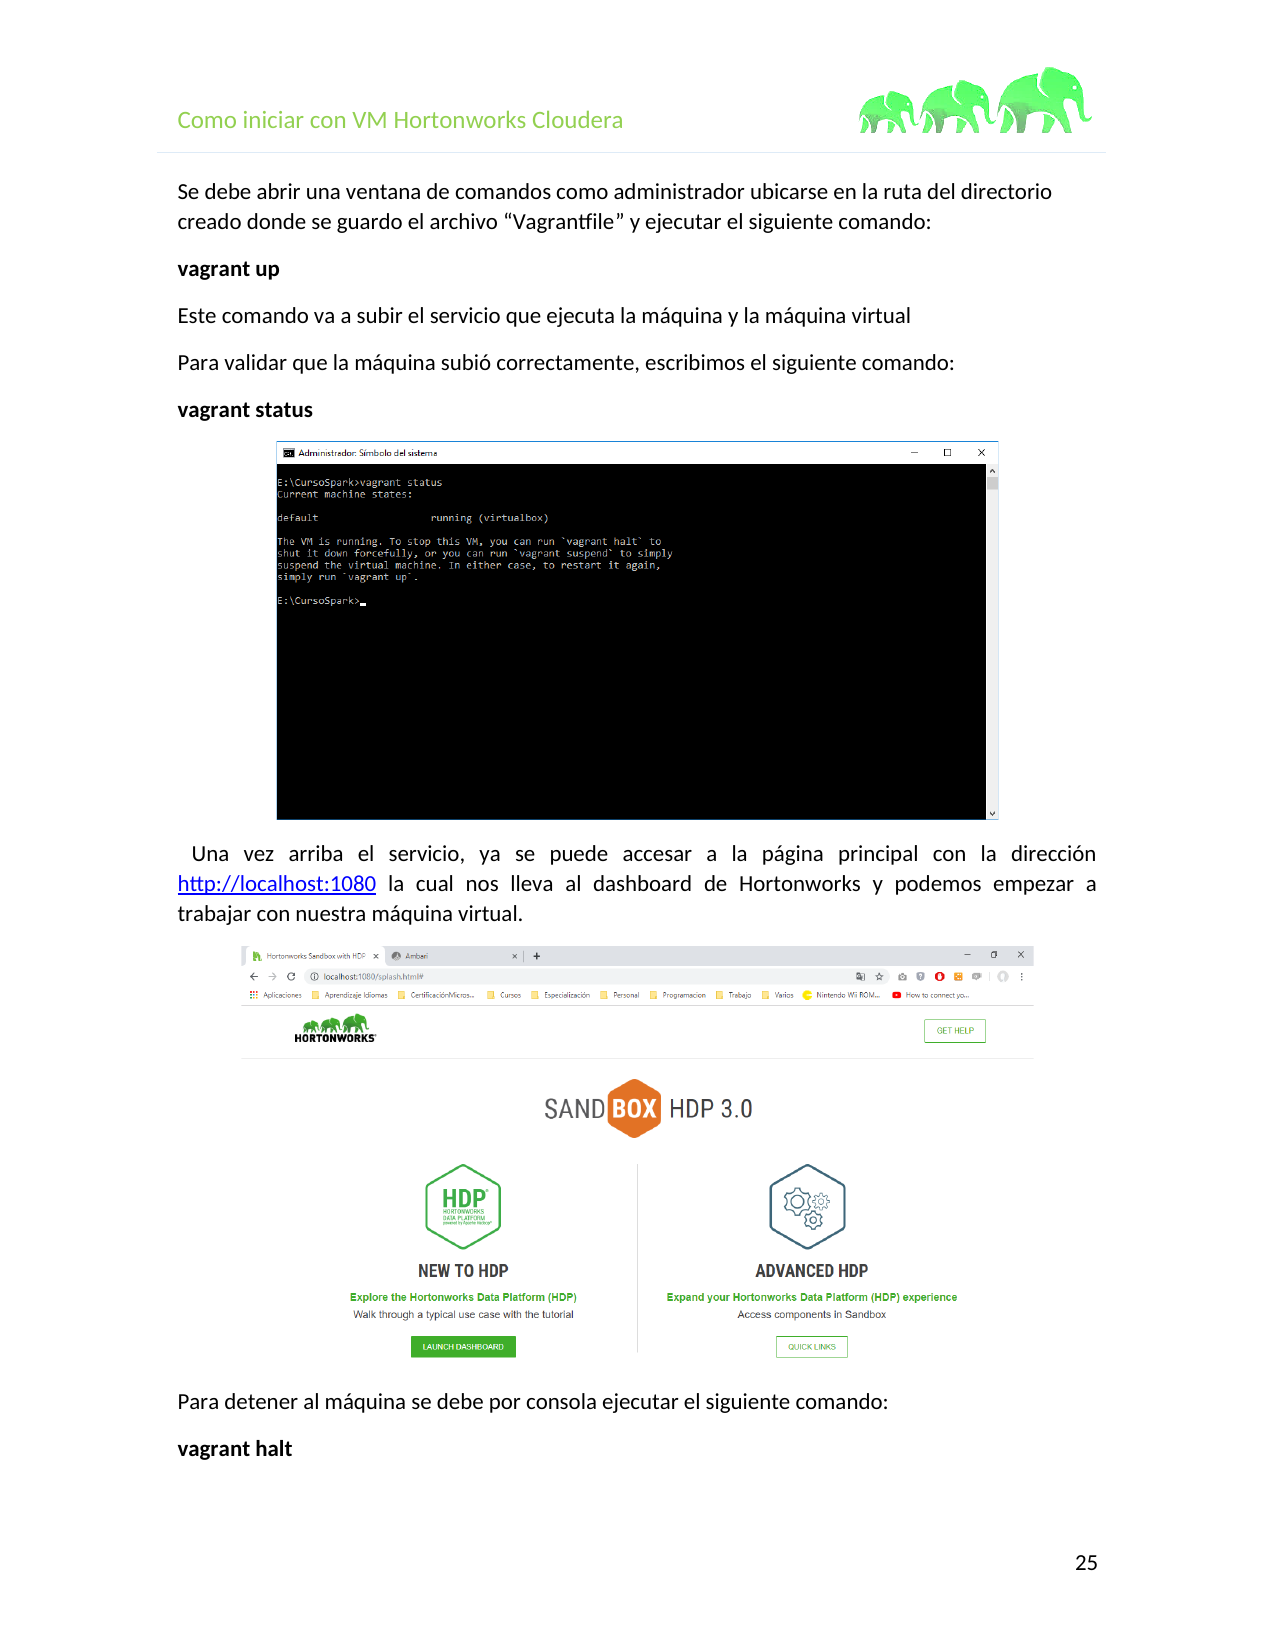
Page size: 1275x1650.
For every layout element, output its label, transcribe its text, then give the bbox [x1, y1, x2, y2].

text Se debe abrir una ventana de comandos como administrador ubicarse en la ruta del directorio creado donde se guardo el archivo “Vagrantfile” y ejecutar el siguiente comando: [177, 177, 1098, 235]
picture [241, 946, 1034, 1369]
picture [276, 441, 999, 820]
text vagrant halt [177, 1434, 1098, 1462]
text Este comando va a subir el servicio que ejecuta la máquina y la máquina virtual [177, 301, 1098, 329]
text Una vez arriba el servicio, ya se puede accesar a la página principal con la dirección http://localhost:1080 la cual nos lleva al dashboard de Hortonworks y podemos empezar a trabajar con nuestra máquina virtual. [177, 839, 1098, 927]
text vagrant status [177, 395, 1098, 423]
text vagrant up [177, 254, 1098, 282]
text Para validar que la máquina subió correctamente, escribimos el siguiente comando: [177, 348, 1098, 376]
text Para detener al máquina se debe por consola ejecutar el siguiente comando: [177, 1387, 1098, 1415]
picture [831, 67, 1120, 135]
